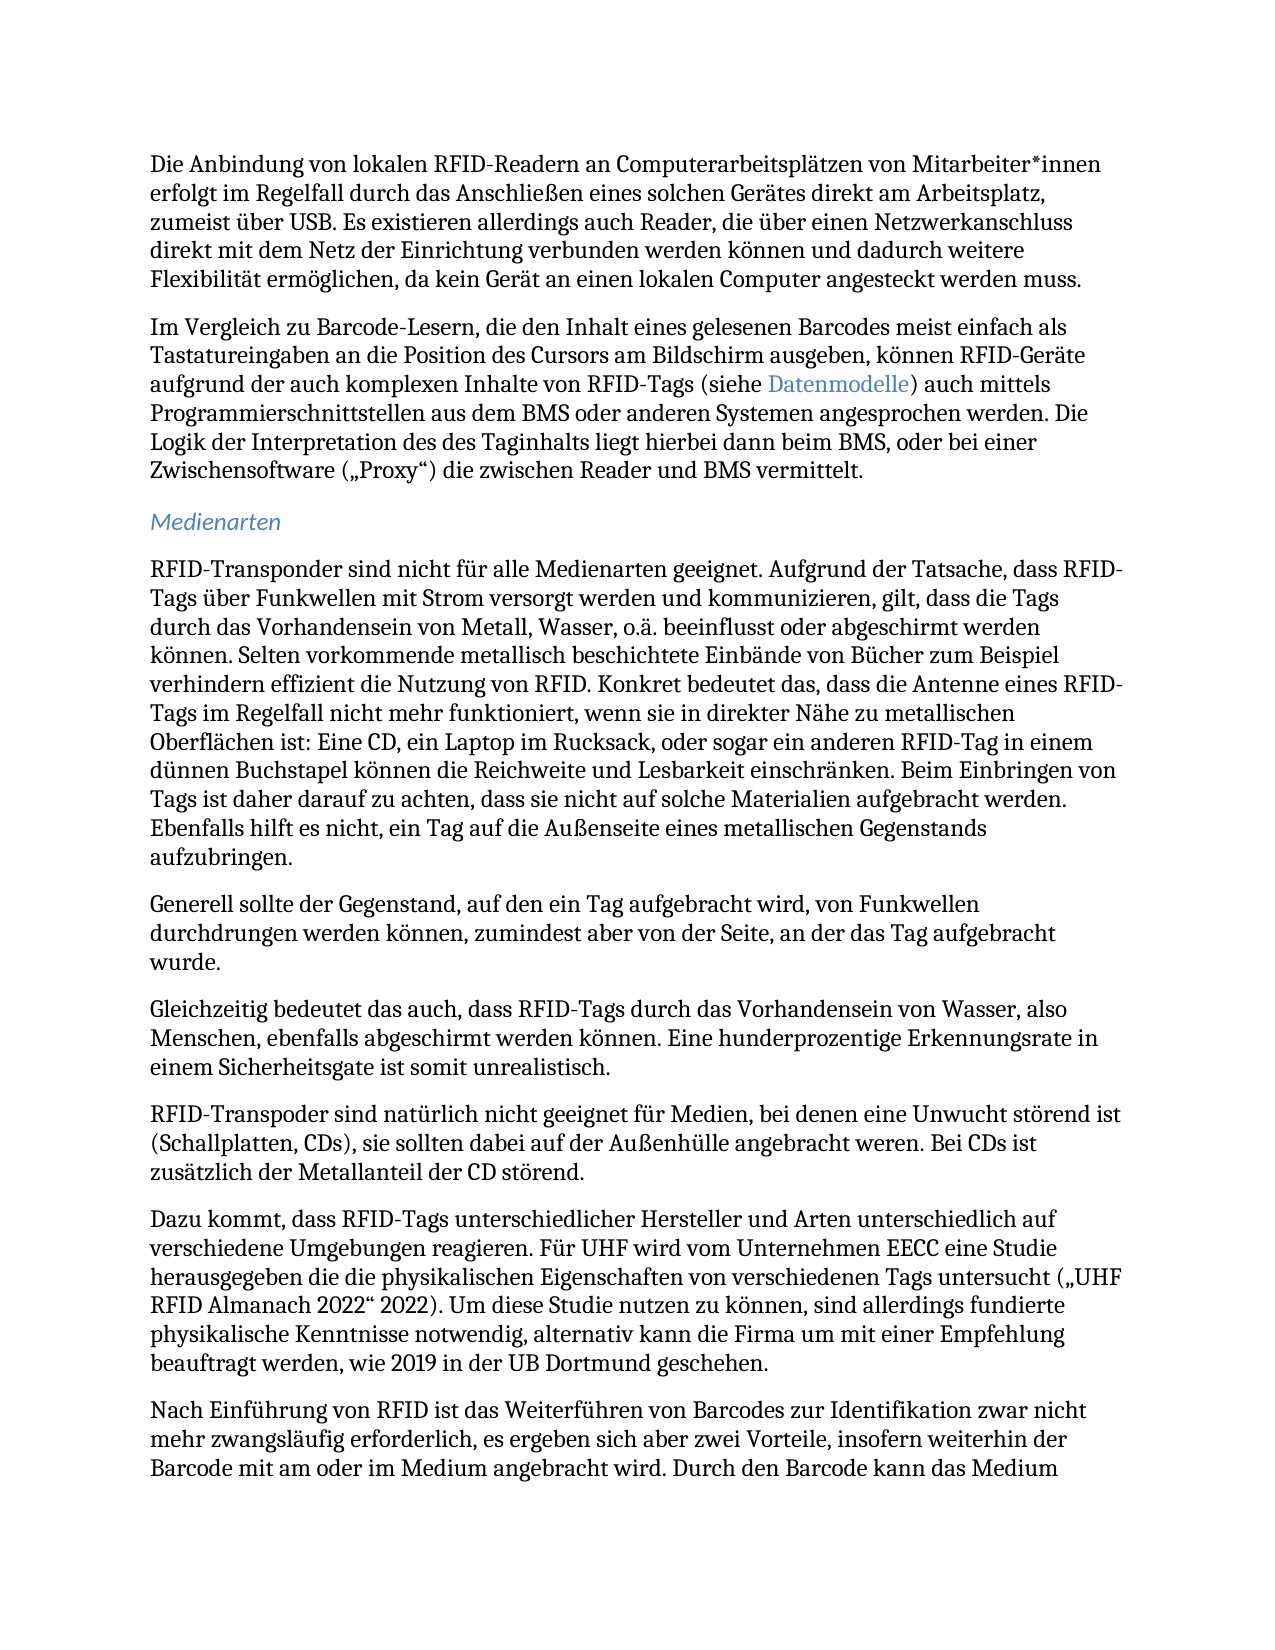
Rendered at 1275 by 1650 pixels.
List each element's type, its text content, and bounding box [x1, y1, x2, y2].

text Dazu kommt, dass RFID-Tags unterschiedlicher Hersteller und Arten unterschiedlich auf verschiedene Umgebungen reagieren. Für UHF wird vom Unternehmen EECC eine Studie herausgegeben die die physikalischen Eigenschaften von verschiedenen Tags untersucht („UHF RFID Almanach 2022“ 2022). Um diese Studie nutzen zu können, sind allerdings fundierte physikalische Kenntnisse notwendig, alternativ kann die Firma um mit einer Empfehlung beauftragt werden, wie 2019 in der UB Dortmund geschehen. [150, 1205, 1125, 1378]
subtitle Medienarten [150, 506, 1125, 536]
text Die Anbindung von lokalen RFID-Readern an Computerarbeitsplätzen von Mitarbeiter*innen erfolgt im Regelfall durch das Anschließen eines solchen Gerätes direkt am Arbeitsplatz, zumeist über USB. Es existieren allerdings auch Reader, die über einen Netzwerkanschluss direkt mit dem Netz der Einrichtung verbunden werden können und dadurch weitere Flexibilität ermöglichen, da kein Gerät an einen lokalen Computer angesteckt werden muss. [150, 150, 1125, 294]
text Generell sollte der Gegenstand, auf den ein Tag aufgebracht wird, von Funkwellen durchdrungen werden können, zumindest aber von der Seite, an der das Tag aufgebracht wurde. [150, 890, 1125, 976]
text RFID-Transponder sind nicht für alle Medienarten geeignet. Aufgrund der Tatsache, dass RFID-Tags über Funkwellen mit Strom versorgt werden und kommunizieren, gilt, dass die Tags durch das Vorhandensein von Metall, Wasser, o.ä. beeinflusst oder abgeschirmt werden können. Selten vorkommende metallisch beschichtete Einbände von Bücher zum Beispiel verhindern effizient die Nutzung von RFID. Konkret bedeutet das, dass die Antenne eines RFID-Tags im Regelfall nicht mehr funktioniert, wenn sie in direkter Nähe zu metallischen Oberflächen ist: Eine CD, ein Laptop im Rucksack, oder sogar ein anderen RFID-Tag in einem dünnen Buchstapel können die Reichweite und Lesbarkeit einschränken. Beim Einbringen von Tags ist daher darauf zu achten, dass sie nicht auf solche Materialien aufgebracht werden. Ebenfalls hilft es nicht, ein Tag auf die Außenseite eines metallischen Gegenstands aufzubringen. [150, 555, 1125, 871]
text Gleichzeitig bedeutet das auch, dass RFID-Tags durch das Vorhandensein von Wasser, also Menschen, ebenfalls abgeschirmt werden können. Eine hunderprozentige Erkennungsrate in einem Sicherheitsgate ist somit unrealistisch. [150, 995, 1125, 1081]
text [150, 1396, 1125, 1483]
text Im Vergleich zu Barcode-Lesern, die den Inhalt eines gelesenen Barcodes meist einfach als Tastatureingaben an die Position des Cursors am Bildschirm ausgeben, können RFID-Geräte aufgrund der auch komplexen Inhalte von RFID-Tags (siehe Datenmodelle) auch mittels Programmierschnittstellen aus dem BMS oder anderen Systemen angesprochen werden. Die Logik der Interpretation des des Taginhalts liegt hierbei dann beim BMS, oder bei einer Zwischensoftware („Proxy“) die zwischen Reader und BMS vermittelt. [150, 312, 1125, 485]
text RFID-Transpoder sind natürlich nicht geeignet für Medien, bei denen eine Unwucht störend ist (Schallplatten, CDs), sie sollten dabei auf der Außenhülle angebracht weren. Bei CDs ist zusätzlich der Metallanteil der CD störend. [150, 1100, 1125, 1186]
